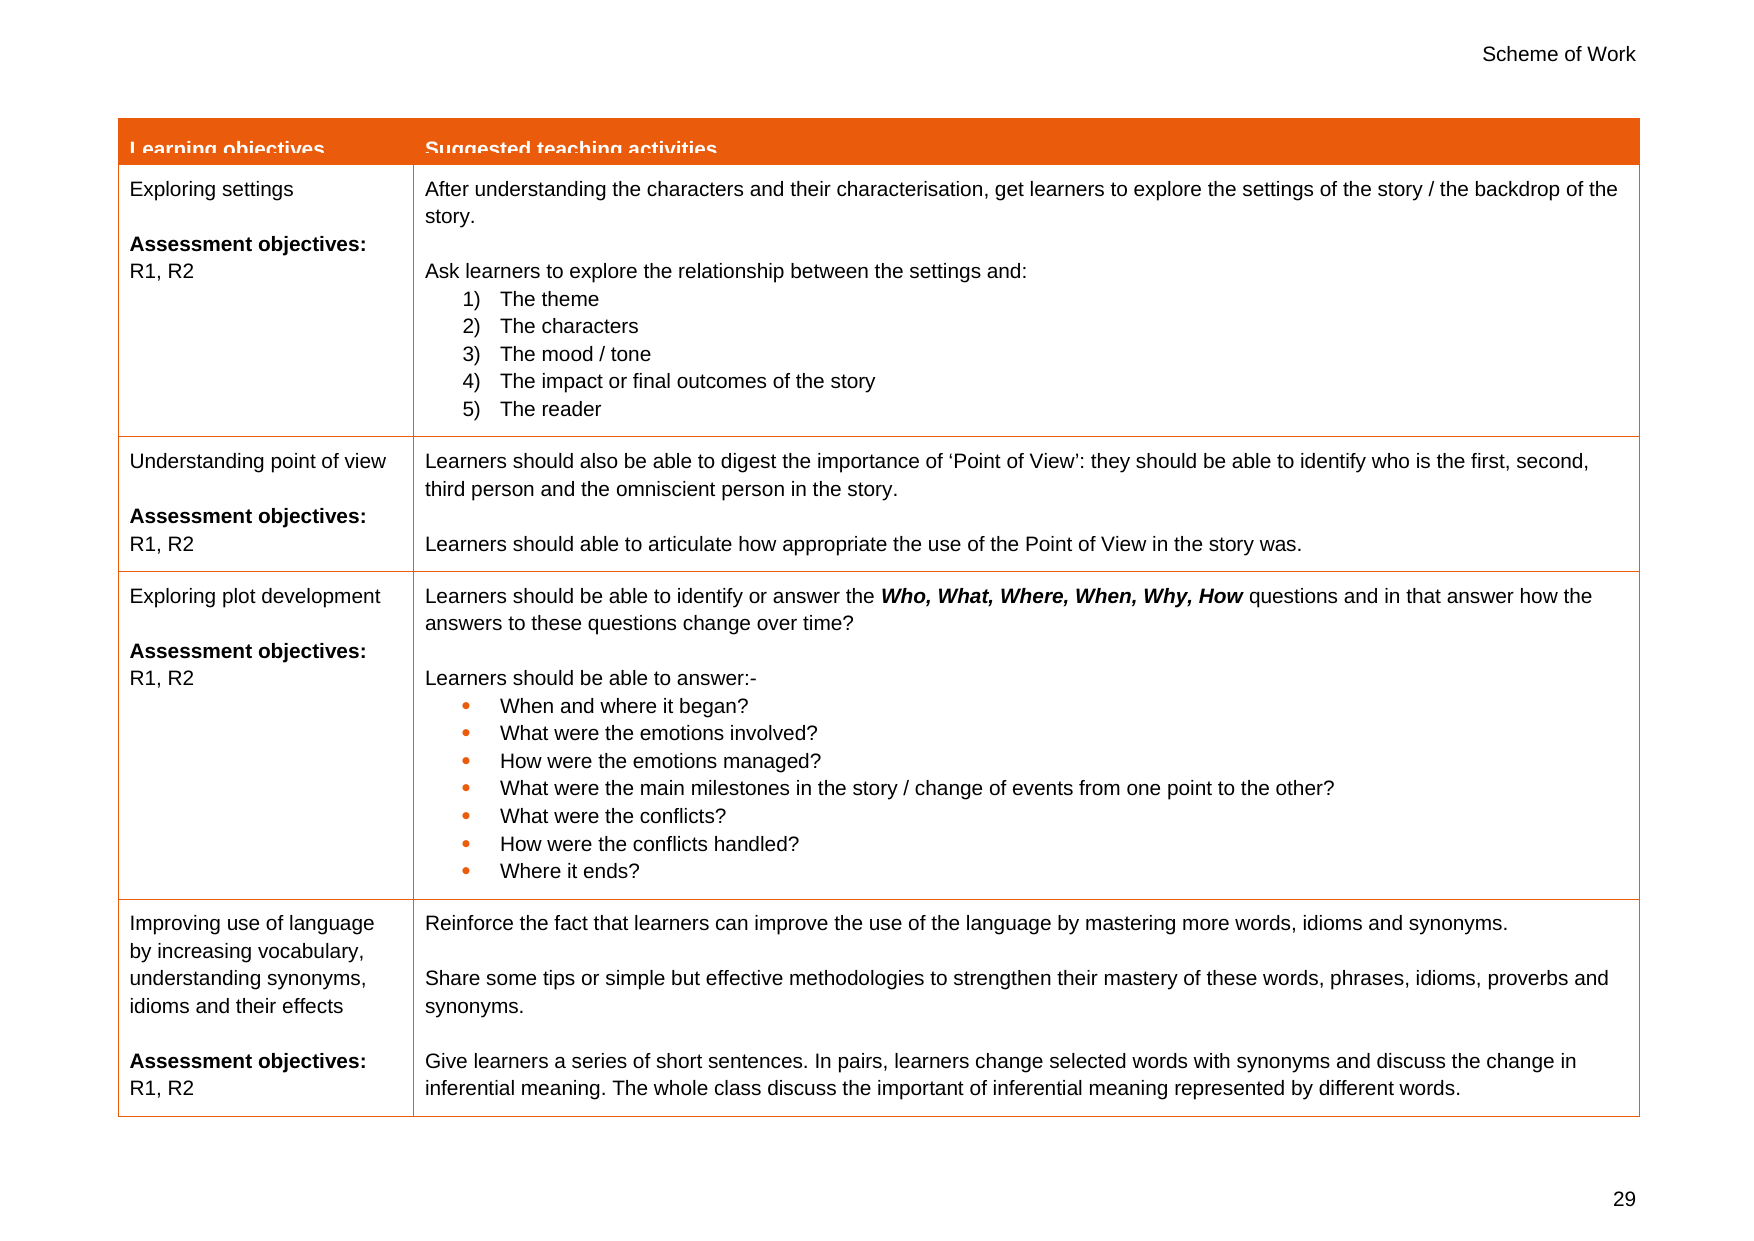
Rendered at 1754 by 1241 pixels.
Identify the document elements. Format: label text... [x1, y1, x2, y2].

table_cell After understanding the characters and their characterisation, get learners to explore the settings of the story / the backdrop of the story. Ask learners to explore the relationship between the settings and: The theme The characters The mood / tone The impact or final outcomes of the story The reader [414, 165, 1639, 436]
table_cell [414, 900, 1639, 1116]
table_cell Exploring settings Assessment objectives: R1, R2 [119, 165, 413, 436]
table_cell Understanding point of view Assessment objectives: R1, R2 [119, 437, 413, 571]
table_header Suggested teaching activities [414, 119, 1639, 164]
table_cell Learners should also be able to digest the importance of ‘Point of View’: they should be able to identify who is the first, second, third person and the omniscient person in the story. Learners should able to articulate how appropriate the use of the Point of View in the story was. [414, 437, 1639, 571]
table_header Learning objectives [119, 119, 413, 164]
table_cell Learners should be able to identify or answer the Who, What, Where, When, Why, How questions and in that answer how the answers to these questions change over time? Learners should be able to answer:- When and where it began? What were the emotions involved? How were the emotions managed? What were the main milestones in the story / change of events from one point to the other? What were the conflicts? How were the conflicts handled? Where it ends? [414, 572, 1639, 898]
table_cell Exploring plot development Assessment objectives: R1, R2 [119, 572, 413, 898]
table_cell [119, 900, 413, 1116]
